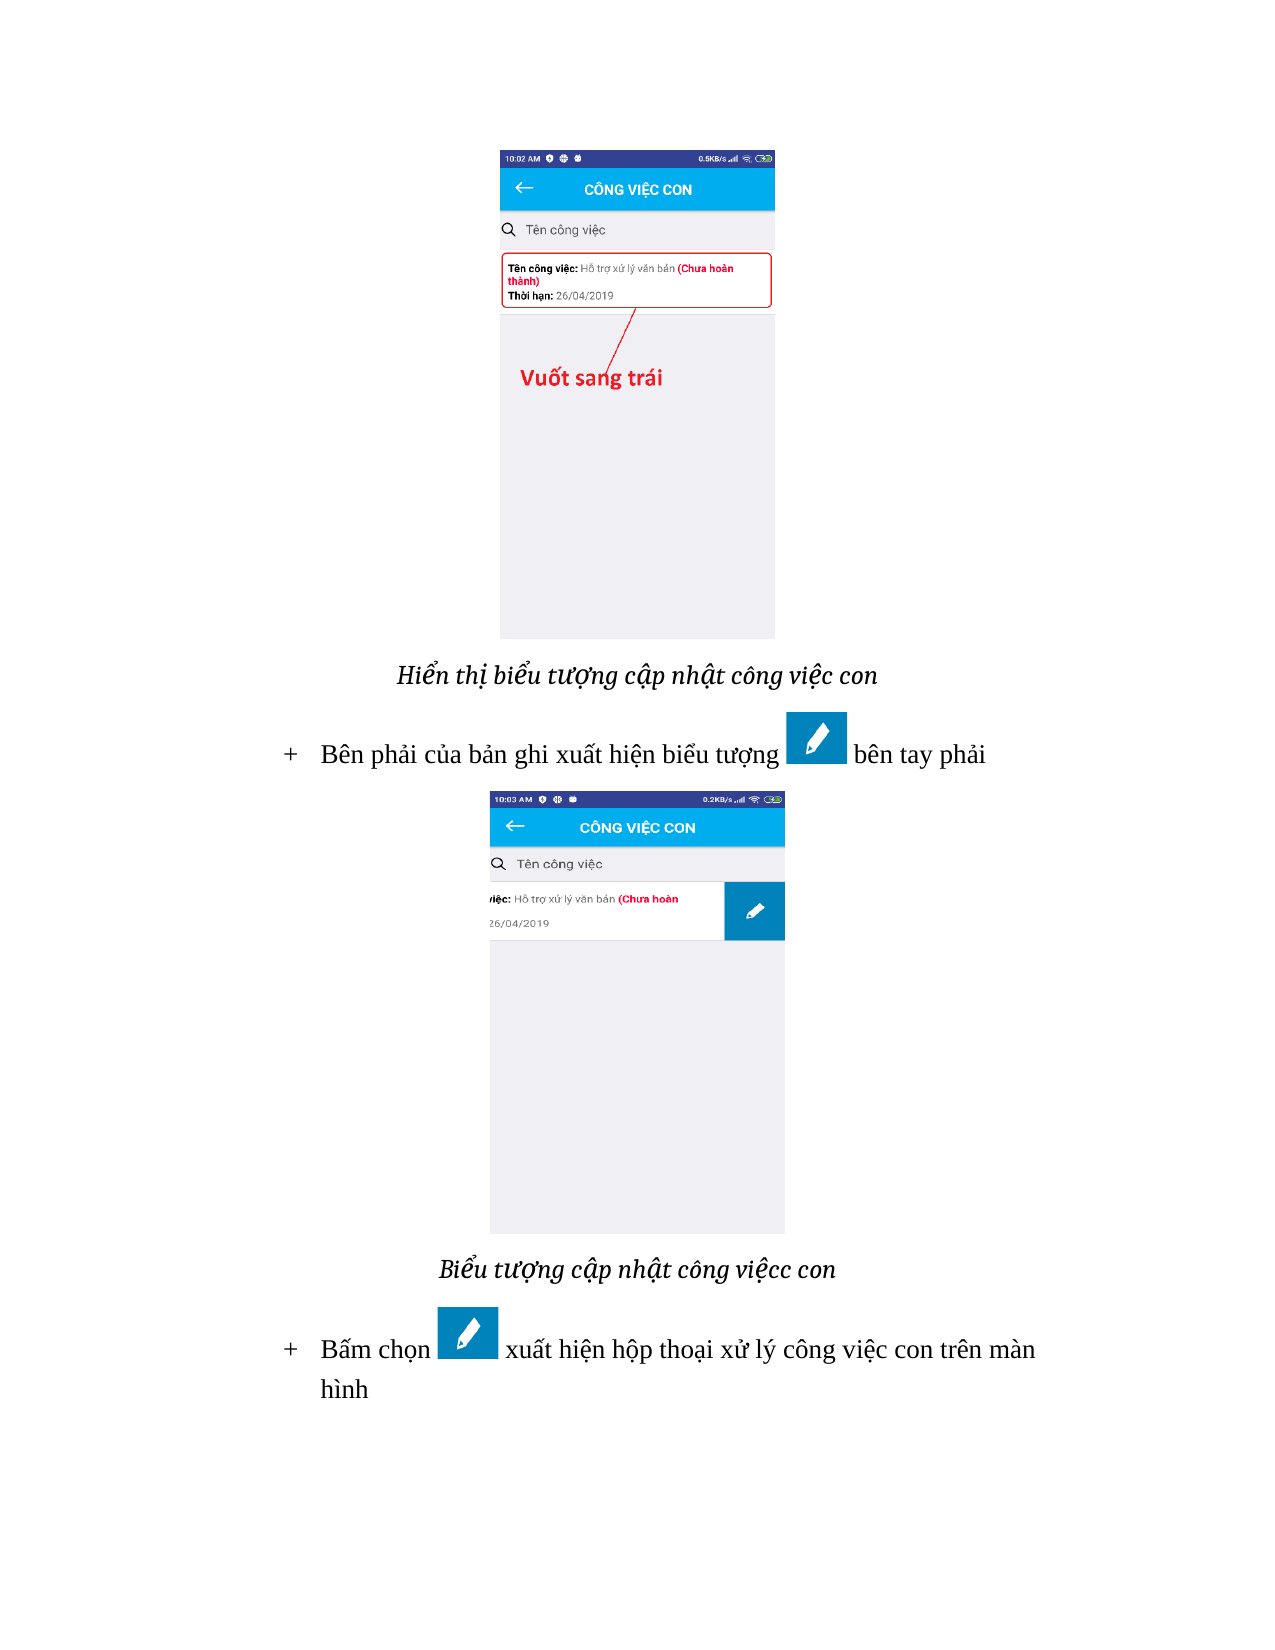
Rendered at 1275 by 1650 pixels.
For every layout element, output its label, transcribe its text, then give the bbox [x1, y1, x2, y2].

list Bấm chọn xuất hiện hộp thoại xử lý công việc con trên màn hình [283, 1307, 1087, 1405]
picture [489, 847, 785, 1234]
picture [749, 904, 763, 917]
text Hiển thị biểu tượng cập nhật công việc con [187, 660, 1087, 691]
picture [489, 791, 785, 807]
picture [602, 186, 608, 194]
picture [680, 185, 686, 194]
list Bên phải của bản ghi xuất hiện biểu tượng bên tay phải [283, 713, 1087, 769]
picture [500, 211, 775, 639]
picture [807, 724, 828, 753]
picture [642, 822, 648, 832]
picture [643, 183, 648, 194]
picture [599, 824, 605, 832]
picture [500, 150, 775, 167]
picture [458, 1319, 479, 1348]
text Biểu tượng cập nhật công việcc con [187, 1254, 1087, 1286]
